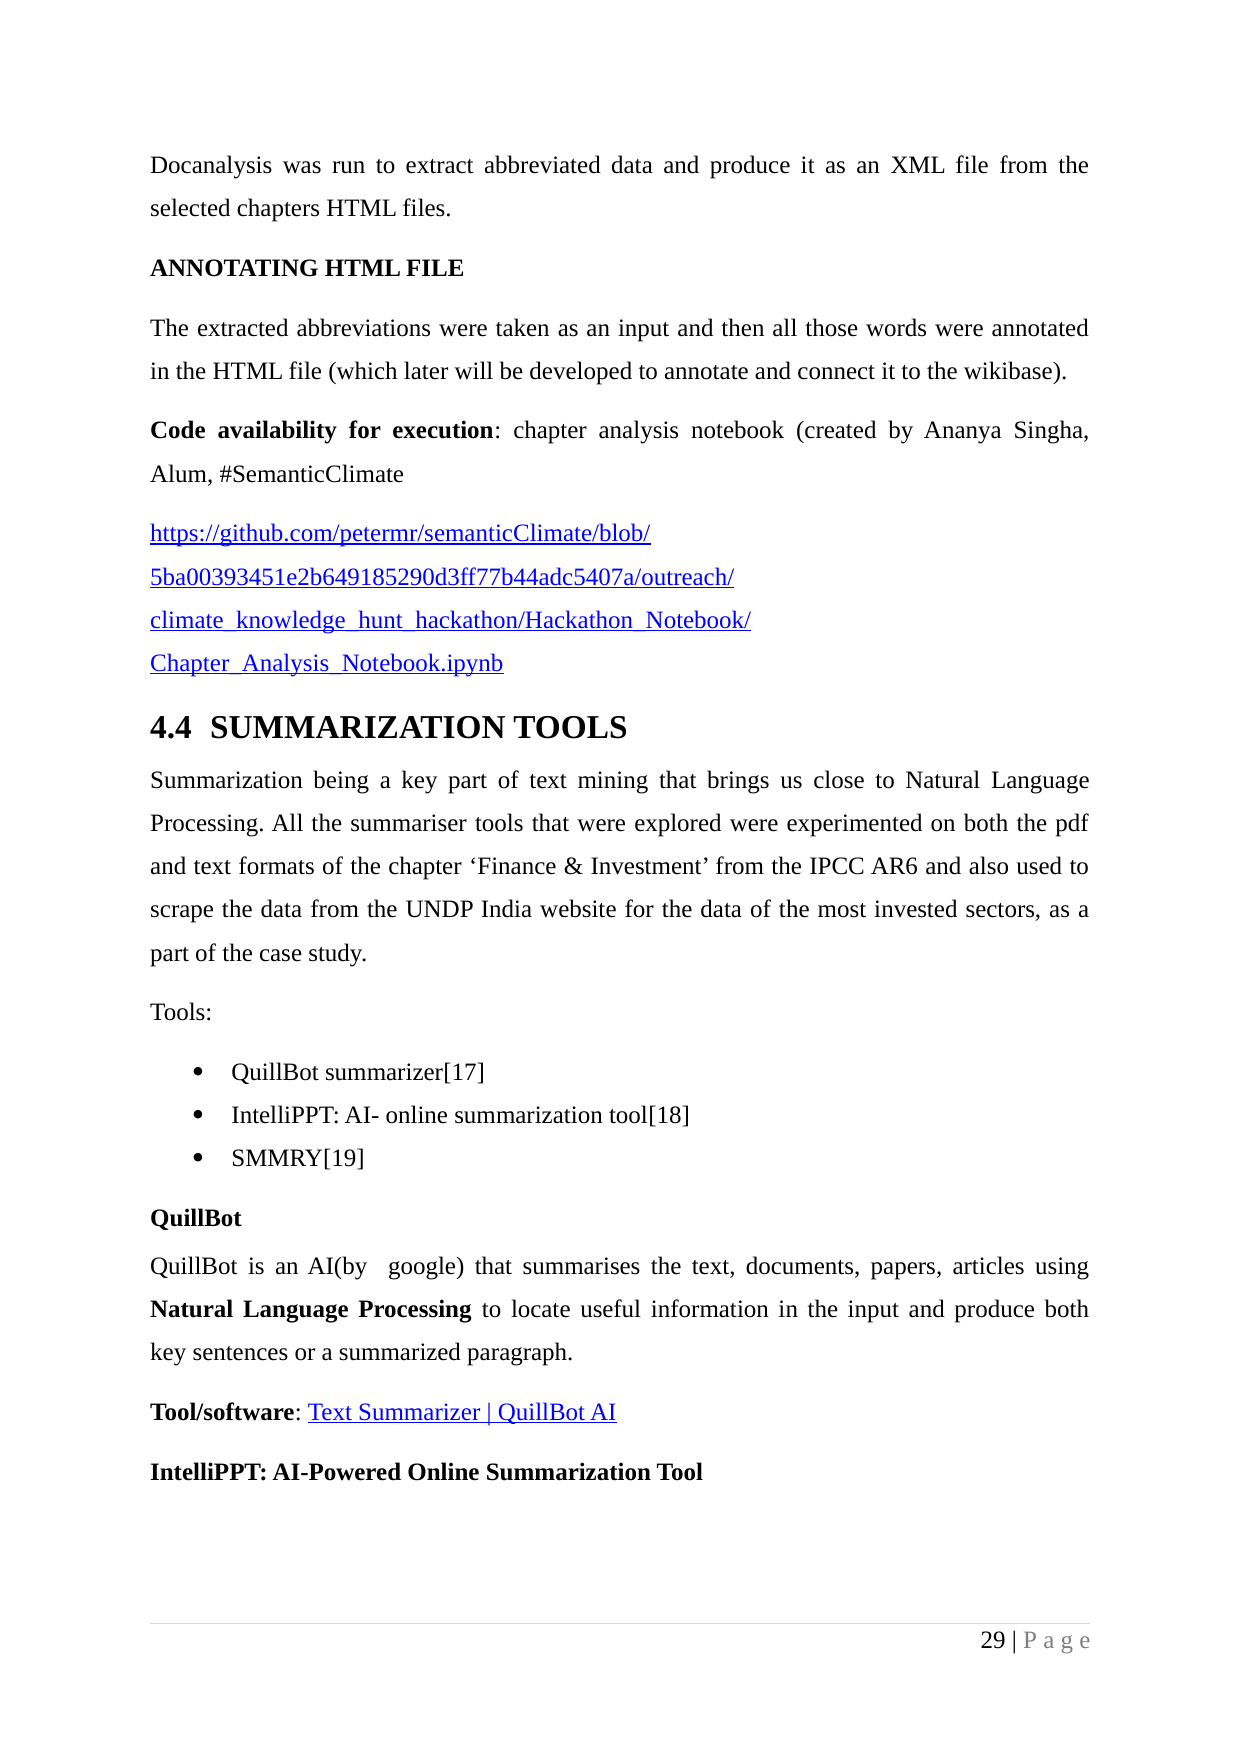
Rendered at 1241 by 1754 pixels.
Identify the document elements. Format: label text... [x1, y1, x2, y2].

text https://github.com/petermr/semanticClimate/blob/5ba00393451e2b649185290d3ff77b44adc5407a/outreach/climate_knowledge_hunt_hackathon/Hackathon_Notebook/Chapter_Analysis_Notebook.ipynb [150, 518, 1090, 677]
text Summarization being a key part of text mining that brings us close to Natural Language Processing. All the summariser tools that were explored were experimented on both the pdf and text formats of the chapter ‘Finance & Investment’ from the IPCC AR6 and also used to scrape the data from the UNDP India website for the data of the most invested sectors, as a part of the case study. [150, 765, 1090, 966]
list SMMRY [194, 1143, 1090, 1172]
text Docanalysis was run to extract abbreviated data and produce it as an XML file from the selected chapters HTML files. [150, 150, 1090, 222]
text Code availability for execution: chapter analysis notebook (created by Ananya Singha, Alum, #SemanticClimate [150, 416, 1090, 487]
list IntelliPPT: AI- online summarization tool [194, 1100, 1090, 1129]
text The extracted abbreviations were taken as an input and then all those words were annotated in the HTML file (which later will be developed to annotate and connect it to the wikibase). [150, 313, 1090, 384]
list QuillBot summarizer [194, 1057, 1090, 1086]
text QuillBot is an AI(by google) that summarises the text, documents, papers, articles using Natural Language Processing to locate useful information in the input and produce both key sentences or a summarized paragraph. [150, 1251, 1090, 1366]
text QuillBot [150, 1203, 1090, 1232]
text IntelliPPT: AI-Powered Online Summarization Tool [150, 1457, 1090, 1486]
subtitle SUMMARIZATION TOOLS [150, 708, 1090, 746]
text Tool/software: Text Summarizer | QuillBot AI [150, 1397, 1090, 1426]
text Tools: [150, 997, 1090, 1026]
text ANNOTATING HTML FILE [150, 253, 1090, 282]
